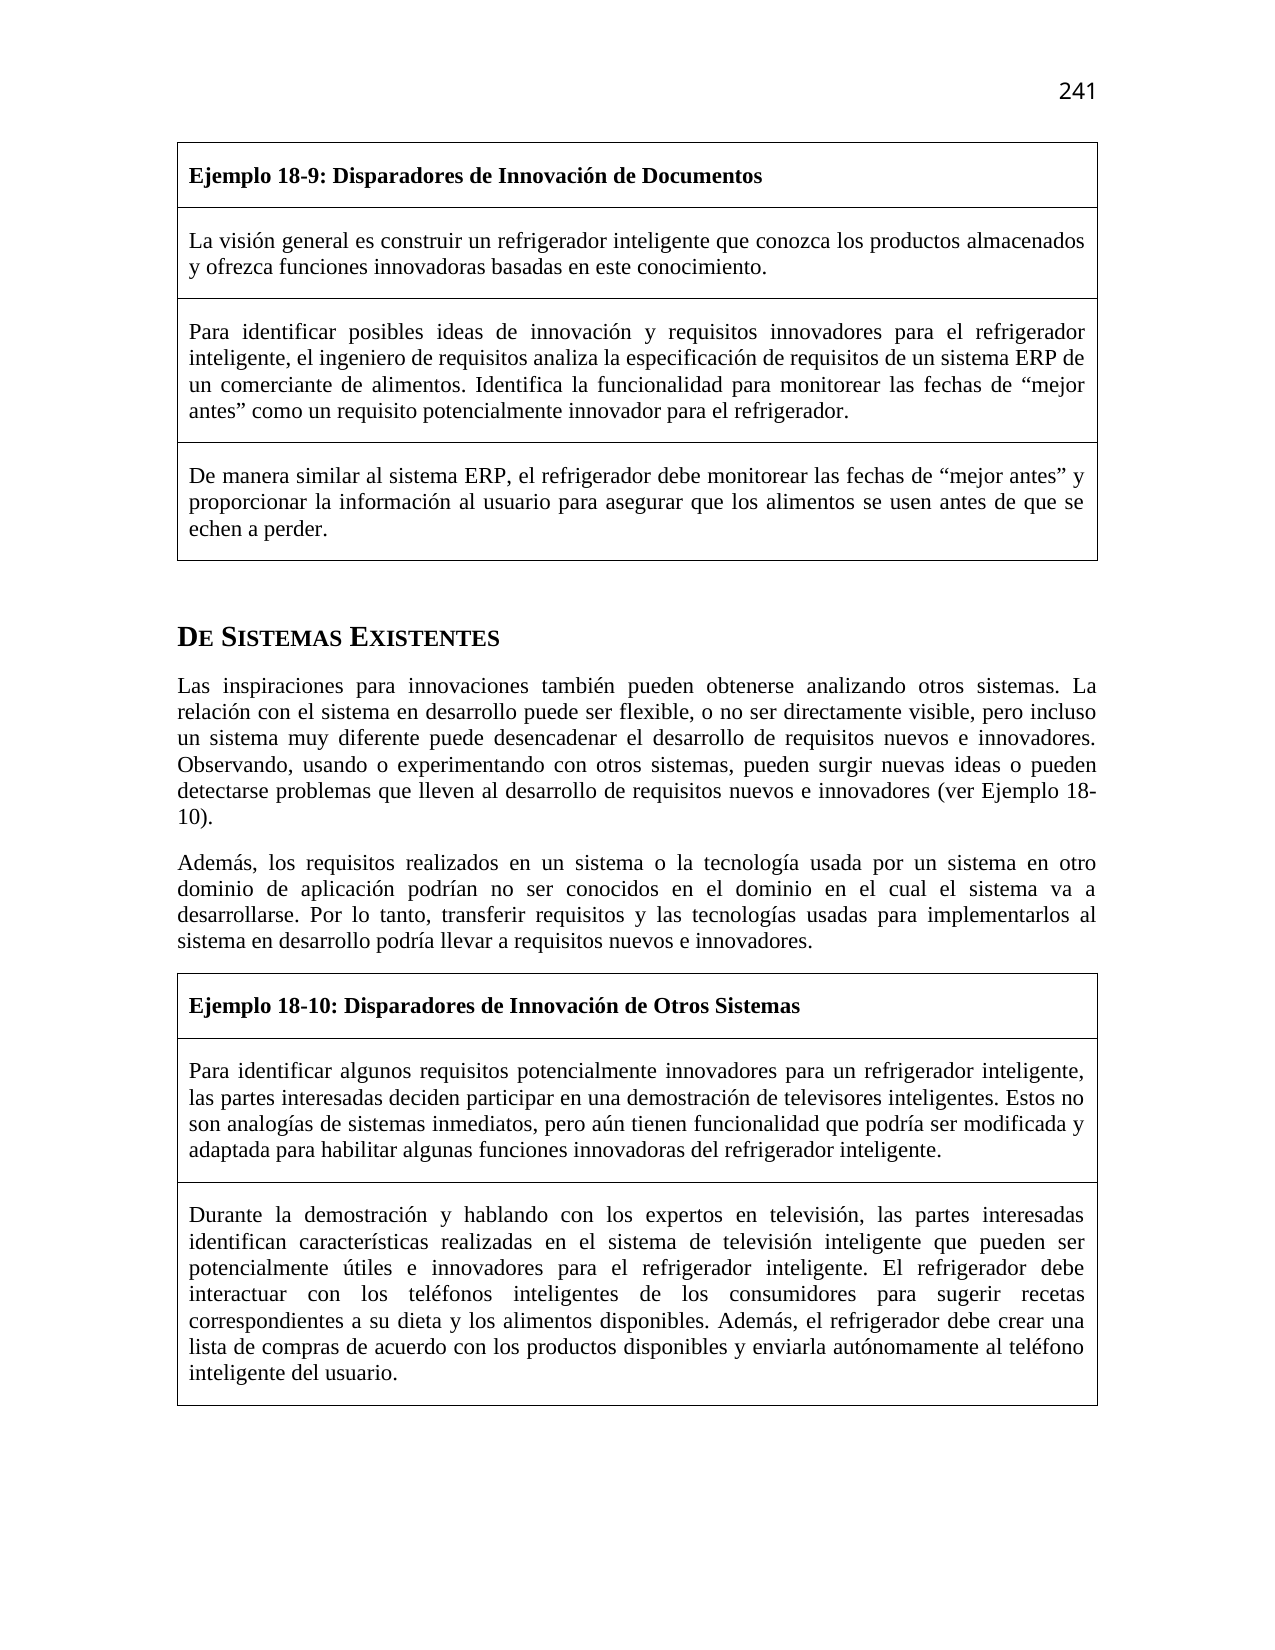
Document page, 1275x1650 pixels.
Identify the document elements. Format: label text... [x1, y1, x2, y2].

subtitle De Sistemas Existentes [177, 619, 1098, 653]
table_header Ejemplo 18-10: Disparadores de Innovación de Otros Sistemas [178, 974, 1097, 1038]
table_cell La visión general es construir un refrigerador inteligente que conozca los productos almacenados y ofrezca funciones innovadoras basadas en este conocimiento. [178, 208, 1097, 298]
table_cell De manera similar al sistema ERP, el refrigerador debe monitorear las fechas de “mejor antes” y proporcionar la información al usuario para asegurar que los alimentos se usen antes de que se echen a perder. [178, 443, 1097, 560]
table_cell Para identificar posibles ideas de innovación y requisitos innovadores para el refrigerador inteligente, el ingeniero de requisitos analiza la especificación de requisitos de un sistema ERP de un comerciante de alimentos. Identifica la funcionalidad para monitorear las fechas de “mejor antes” como un requisito potencialmente innovador para el refrigerador. [178, 299, 1097, 442]
table_cell Durante la demostración y hablando con los expertos en televisión, las partes interesadas identifican características realizadas en el sistema de televisión inteligente que pueden ser potencialmente útiles e innovadores para el refrigerador inteligente. El refrigerador debe interactuar con los teléfonos inteligentes de los consumidores para sugerir recetas correspondientes a su dieta y los alimentos disponibles. Además, el refrigerador debe crear una lista de compras de acuerdo con los productos disponibles y enviarla autónomamente al teléfono inteligente del usuario. [178, 1183, 1097, 1404]
table_header Ejemplo 18-9: Disparadores de Innovación de Documentos [178, 143, 1097, 207]
text Las inspiraciones para innovaciones también pueden obtenerse analizando otros sistemas. La relación con el sistema en desarrollo puede ser flexible, o no ser directamente visible, pero incluso un sistema muy diferente puede desencadenar el desarrollo de requisitos nuevos e innovadores. Observando, usando o experimentando con otros sistemas, pueden surgir nuevas ideas o pueden detectarse problemas que lleven al desarrollo de requisitos nuevos e innovadores (ver Ejemplo 18-10). [177, 672, 1098, 830]
table_cell Para identificar algunos requisitos potencialmente innovadores para un refrigerador inteligente, las partes interesadas deciden participar en una demostración de televisores inteligentes. Estos no son analogías de sistemas inmediatos, pero aún tienen funcionalidad que podría ser modificada y adaptada para habilitar algunas funciones innovadoras del refrigerador inteligente. [178, 1039, 1097, 1182]
text Además, los requisitos realizados en un sistema o la tecnología usada por un sistema en otro dominio de aplicación podrían no ser conocidos en el dominio en el cual el sistema va a desarrollarse. Por lo tanto, transferir requisitos y las tecnologías usadas para implementarlos al sistema en desarrollo podría llevar a requisitos nuevos e innovadores. [177, 848, 1098, 954]
